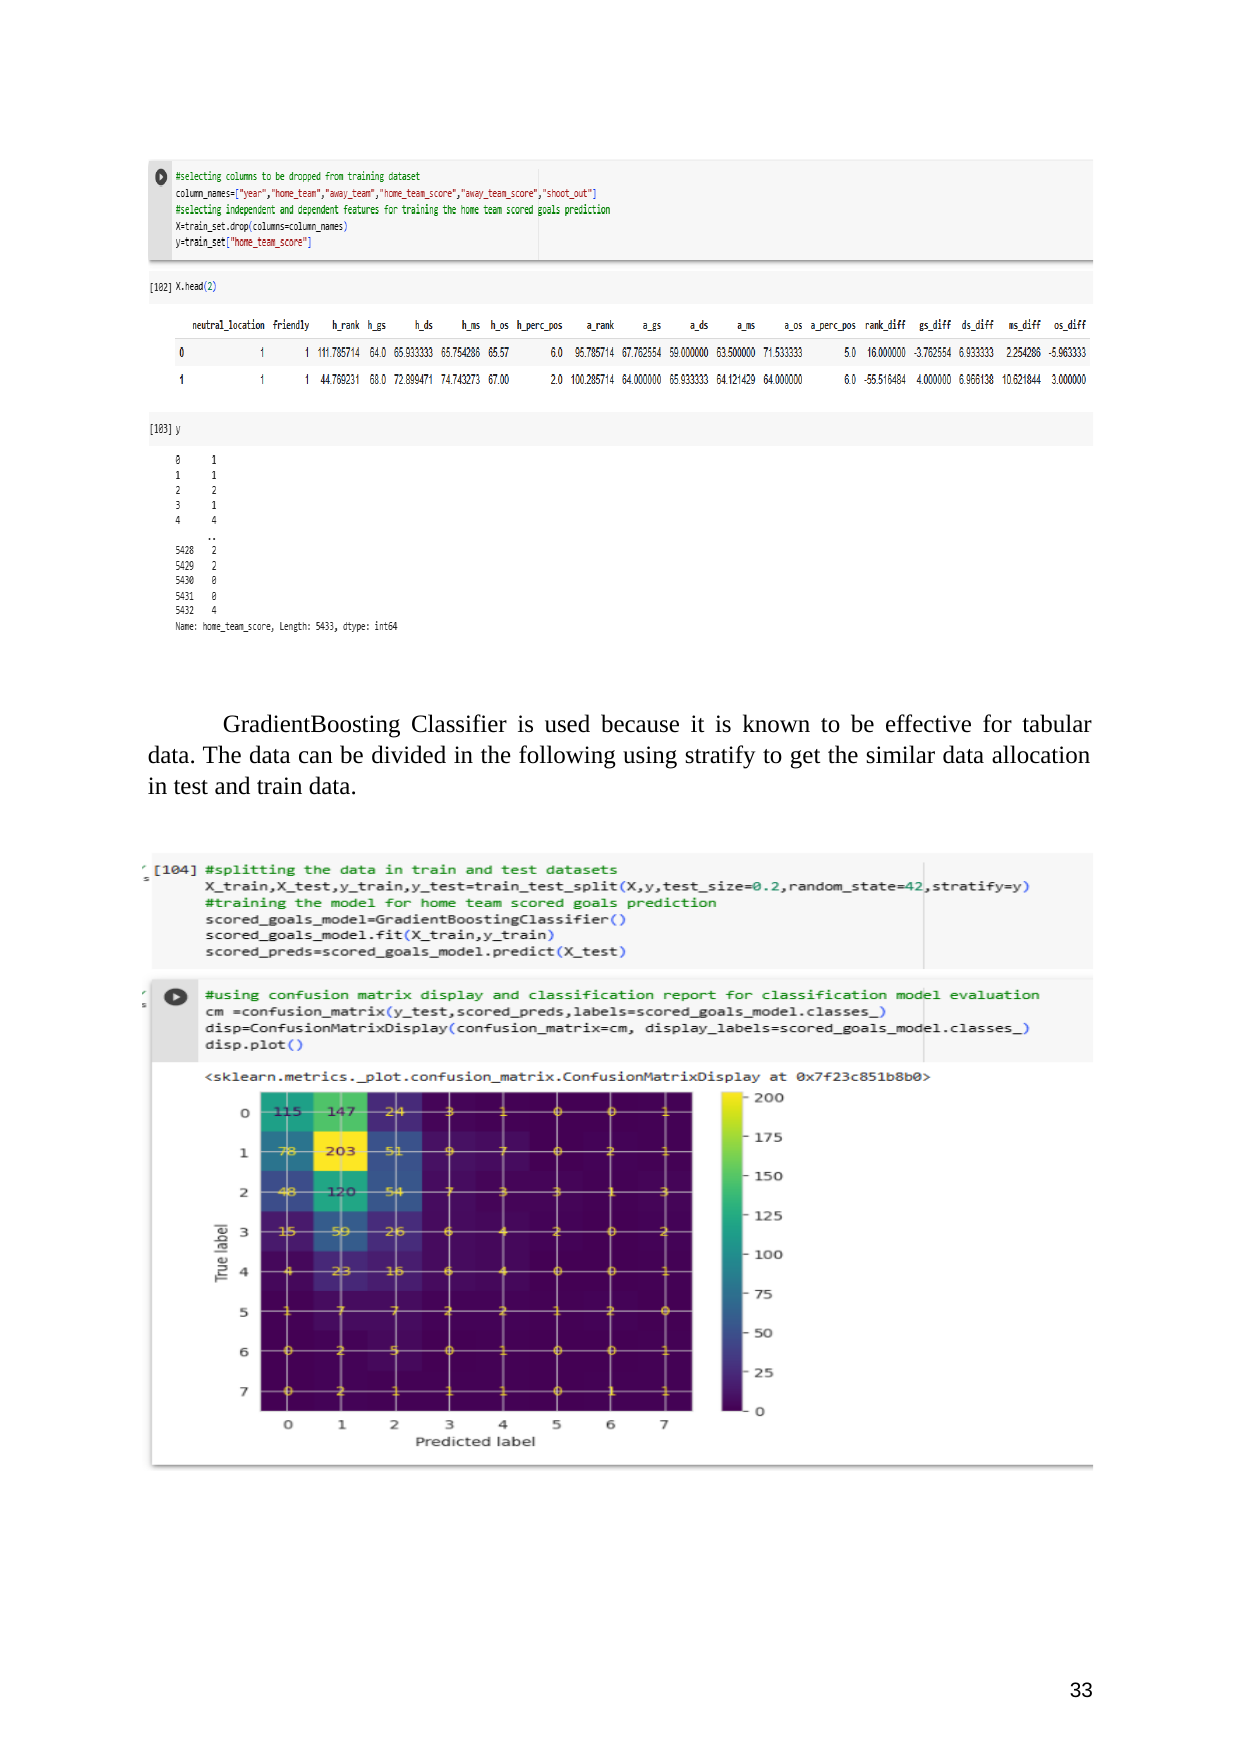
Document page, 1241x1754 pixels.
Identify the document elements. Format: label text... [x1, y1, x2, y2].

picture [142, 848, 1094, 1471]
picture [148, 159, 1094, 646]
text GradientBoosting Classifier is used because it is known to be effective for tabular data. The data can be divided in the following using stratify to get the similar data allocation in test and train data. [148, 709, 1092, 799]
